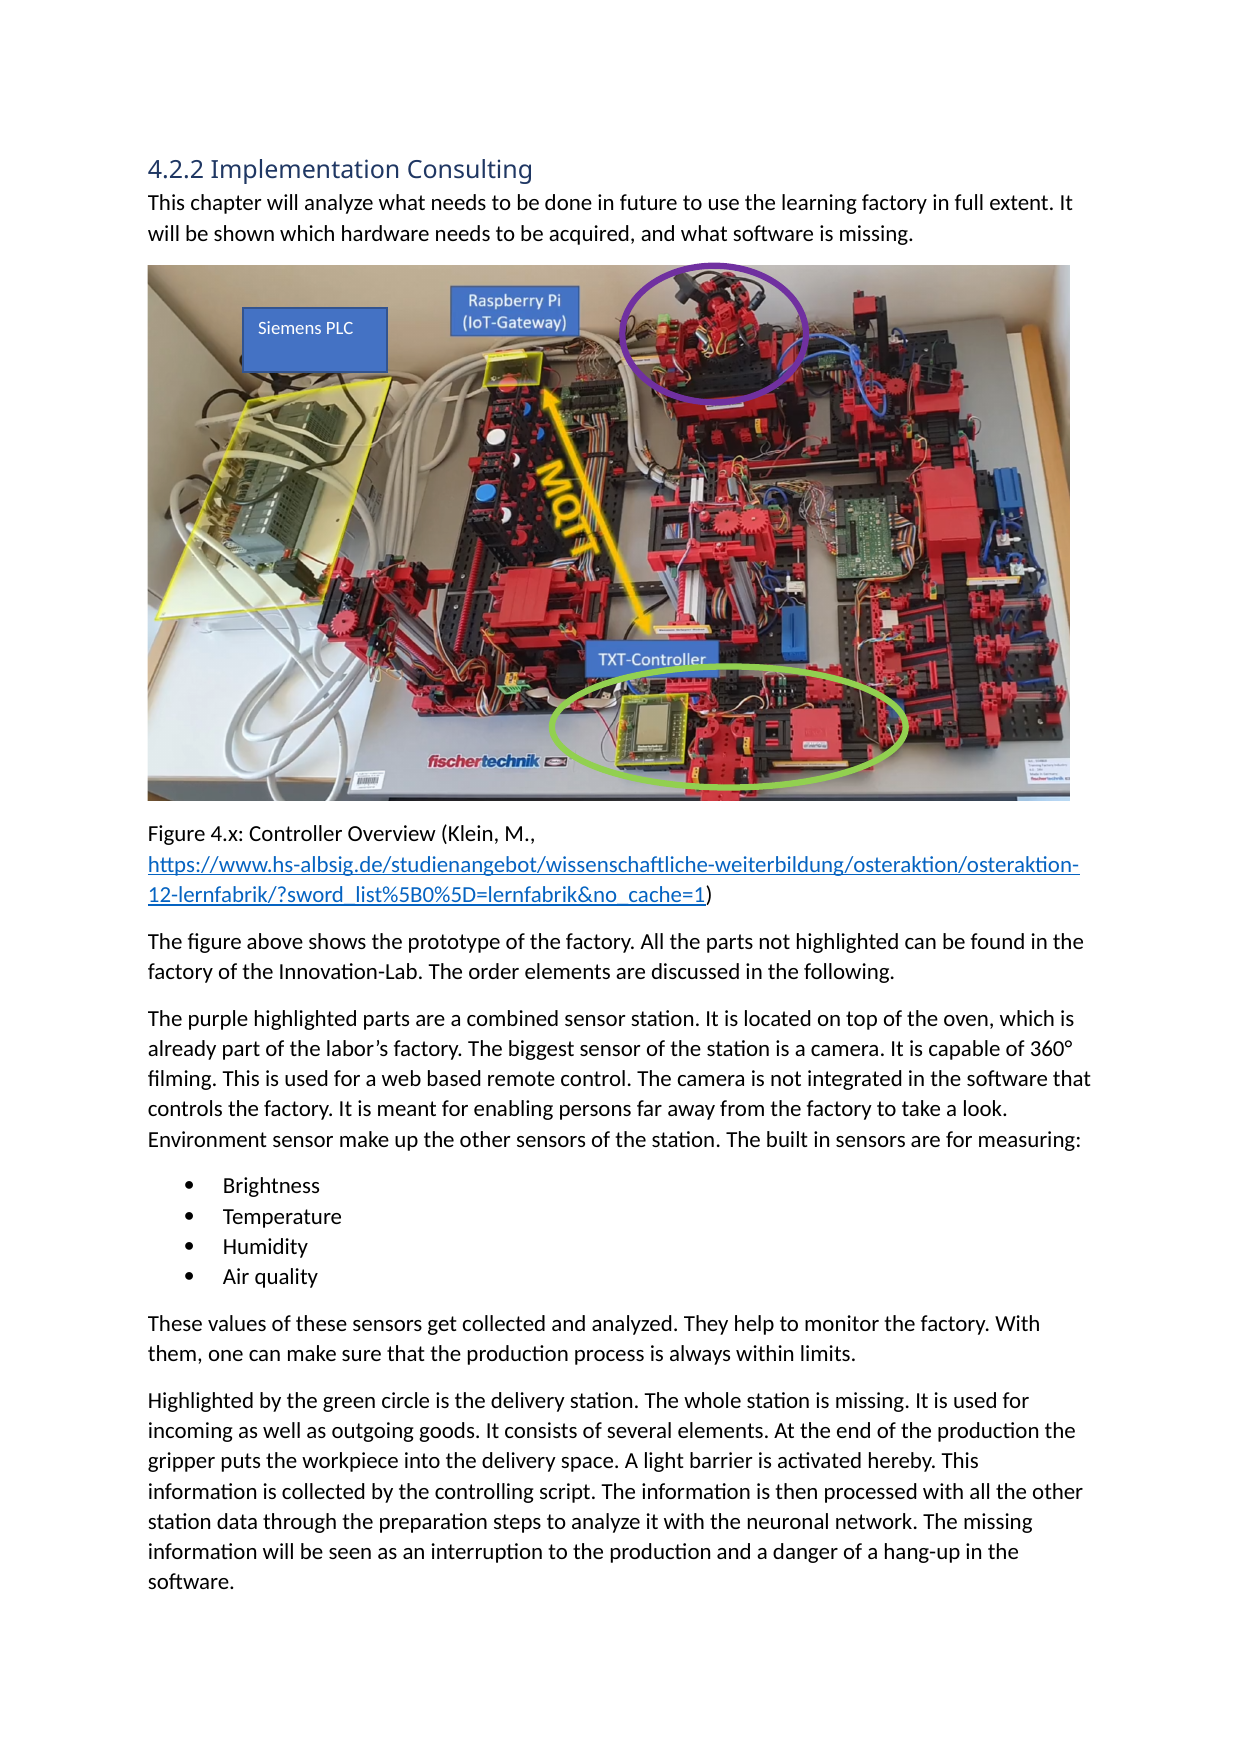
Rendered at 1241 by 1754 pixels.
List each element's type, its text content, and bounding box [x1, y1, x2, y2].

text Highlighted by the green circle is the delivery station. The whole station is missing. It is used for incoming as well as outgoing goods. It consists of several elements. At the end of the production the gripper puts the workpiece into the delivery space. A light barrier is activated hereby. This information is collected by the controlling script. The information is then processed with all the other station data through the preparation steps to analyze it with the neuronal network. The missing information will be seen as an interruption to the production and a danger of a hang-up in the software. [148, 1386, 1093, 1595]
list Humidity [185, 1232, 1093, 1260]
list Temperature [185, 1202, 1093, 1230]
text This chapter will analyze what needs to be done in future to use the learning factory in full extent. It will be shown which hardware needs to be acquired, and what software is missing. [148, 188, 1093, 247]
subtitle 4.2.2 Implementation Consulting [148, 152, 1093, 186]
list Brightness [185, 1172, 1093, 1199]
text These values of these sensors get collected and analyzed. They help to monitor the factory. With them, one can make sure that the production process is always within limits. [148, 1309, 1093, 1367]
picture [147, 265, 1070, 801]
text Figure 4.x: Controller Overview (Klein, M., https://www.hs-albsig.de/studienangebot/wissenschaftliche-weiterbildung/osteraktion/osteraktion-12-lernfabrik/?sword_list%5B0%5D=lernfabrik&no_cache=1) [148, 819, 1093, 908]
text The figure above shows the prototype of the factory. All the parts not highlighted can be found in the factory of the Innovation-Lab. The order elements are discussed in the following. [148, 927, 1093, 985]
text The purple highlighted parts are a combined sensor station. It is located on top of the oven, which is already part of the labor’s factory. The biggest sensor of the station is a camera. It is capable of 360° filming. This is used for a web based remote control. The camera is not integrated in the software that controls the factory. It is meant for enabling persons far away from the factory to take a look. Environment sensor make up the other sensors of the station. The built in sensors are for measuring: [148, 1004, 1093, 1153]
list Air quality [185, 1262, 1093, 1290]
picture [626, 269, 802, 399]
